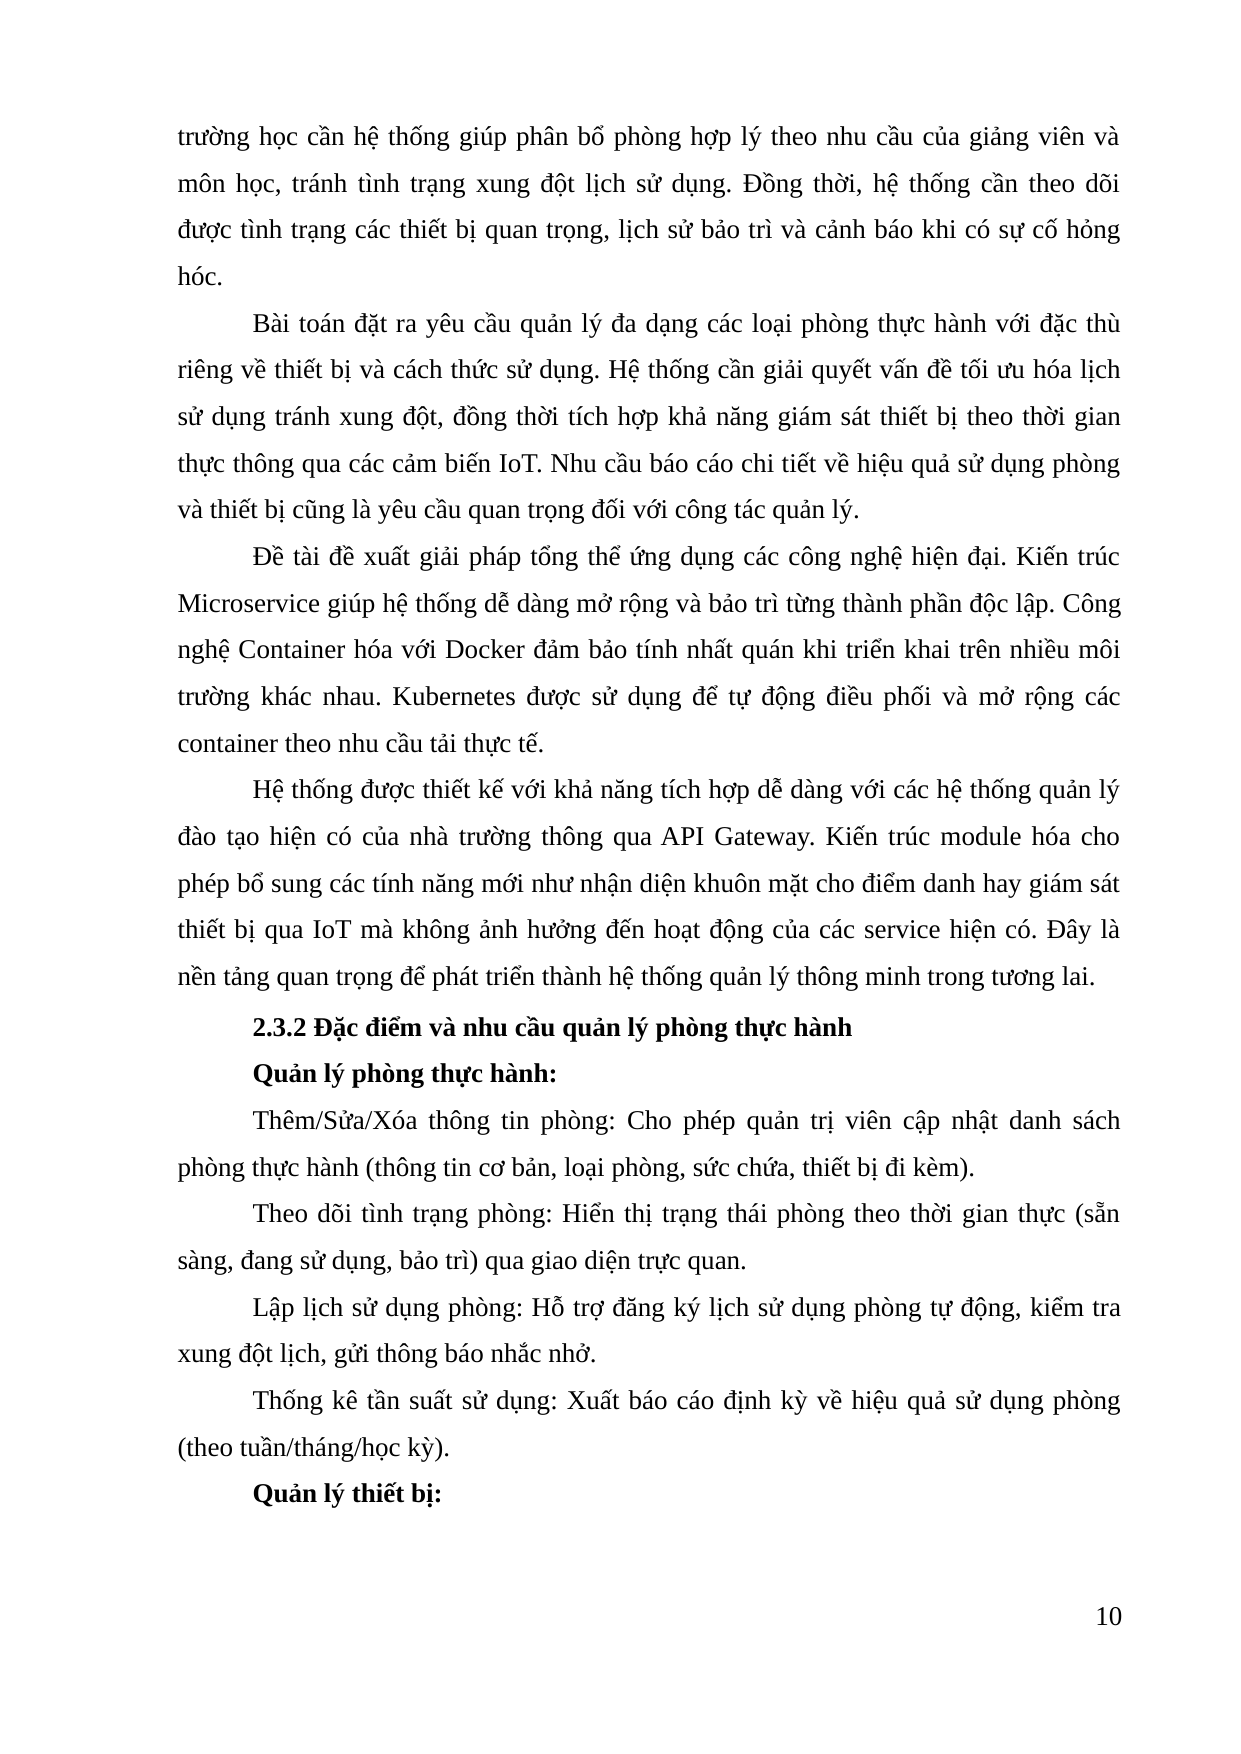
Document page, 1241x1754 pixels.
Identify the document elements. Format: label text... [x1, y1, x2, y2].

text Hệ thống được thiết kế với khả năng tích hợp dễ dàng với các hệ thống quản lý đào tạo hiện có của nhà trường thông qua API Gateway. Kiến trúc module hóa cho phép bổ sung các tính năng mới như nhận diện khuôn mặt cho điểm danh hay giám sát thiết bị qua IoT mà không ảnh hưởng đến hoạt động của các service hiện có. Đây là nền tảng quan trọng để phát triển thành hệ thống quản lý thông minh trong tương lai. [177, 773, 1122, 991]
text Bài toán đặt ra yêu cầu quản lý đa dạng các loại phòng thực hành với đặc thù riêng về thiết bị và cách thức sử dụng. Hệ thống cần giải quyết vấn đề tối ưu hóa lịch sử dụng tránh xung đột, đồng thời tích hợp khả năng giám sát thiết bị theo thời gian thực thông qua các cảm biến IoT. Nhu cầu báo cáo chi tiết về hiệu quả sử dụng phòng và thiết bị cũng là yêu cầu quan trọng đối với công tác quản lý. [177, 307, 1122, 524]
text Theo dõi tình trạng phòng: Hiển thị trạng thái phòng theo thời gian thực (sẵn sàng, đang sử dụng, bảo trì) qua giao diện trực quan. [177, 1198, 1122, 1275]
text Đề tài đề xuất giải pháp tổng thể ứng dụng các công nghệ hiện đại. Kiến trúc Microservice giúp hệ thống dễ dàng mở rộng và bảo trì từng thành phần độc lập. Công nghệ Container hóa với Docker đảm bảo tính nhất quán khi triển khai trên nhiều môi trường khác nhau. Kubernetes được sử dụng để tự động điều phối và mở rộng các container theo nhu cầu tải thực tế. [177, 540, 1122, 758]
text Lập lịch sử dụng phòng: Hỗ trợ đăng ký lịch sử dụng phòng tự động, kiểm tra xung đột lịch, gửi thông báo nhắc nhở. [177, 1291, 1122, 1369]
text Quản lý phòng thực hành: [177, 1058, 1122, 1089]
subtitle 2.3.2 Đặc điểm và nhu cầu quản lý phòng thực hành [177, 1011, 1122, 1042]
text Quản lý thiết bị: [177, 1478, 1122, 1509]
text Thống kê tần suất sử dụng: Xuất báo cáo định kỳ về hiệu quả sử dụng phòng (theo tuần/tháng/học kỳ). [177, 1384, 1122, 1462]
text Thêm/Sửa/Xóa thông tin phòng: Cho phép quản trị viên cập nhật danh sách phòng thực hành (thông tin cơ bản, loại phòng, sức chứa, thiết bị đi kèm). [177, 1104, 1122, 1182]
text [177, 120, 1122, 291]
